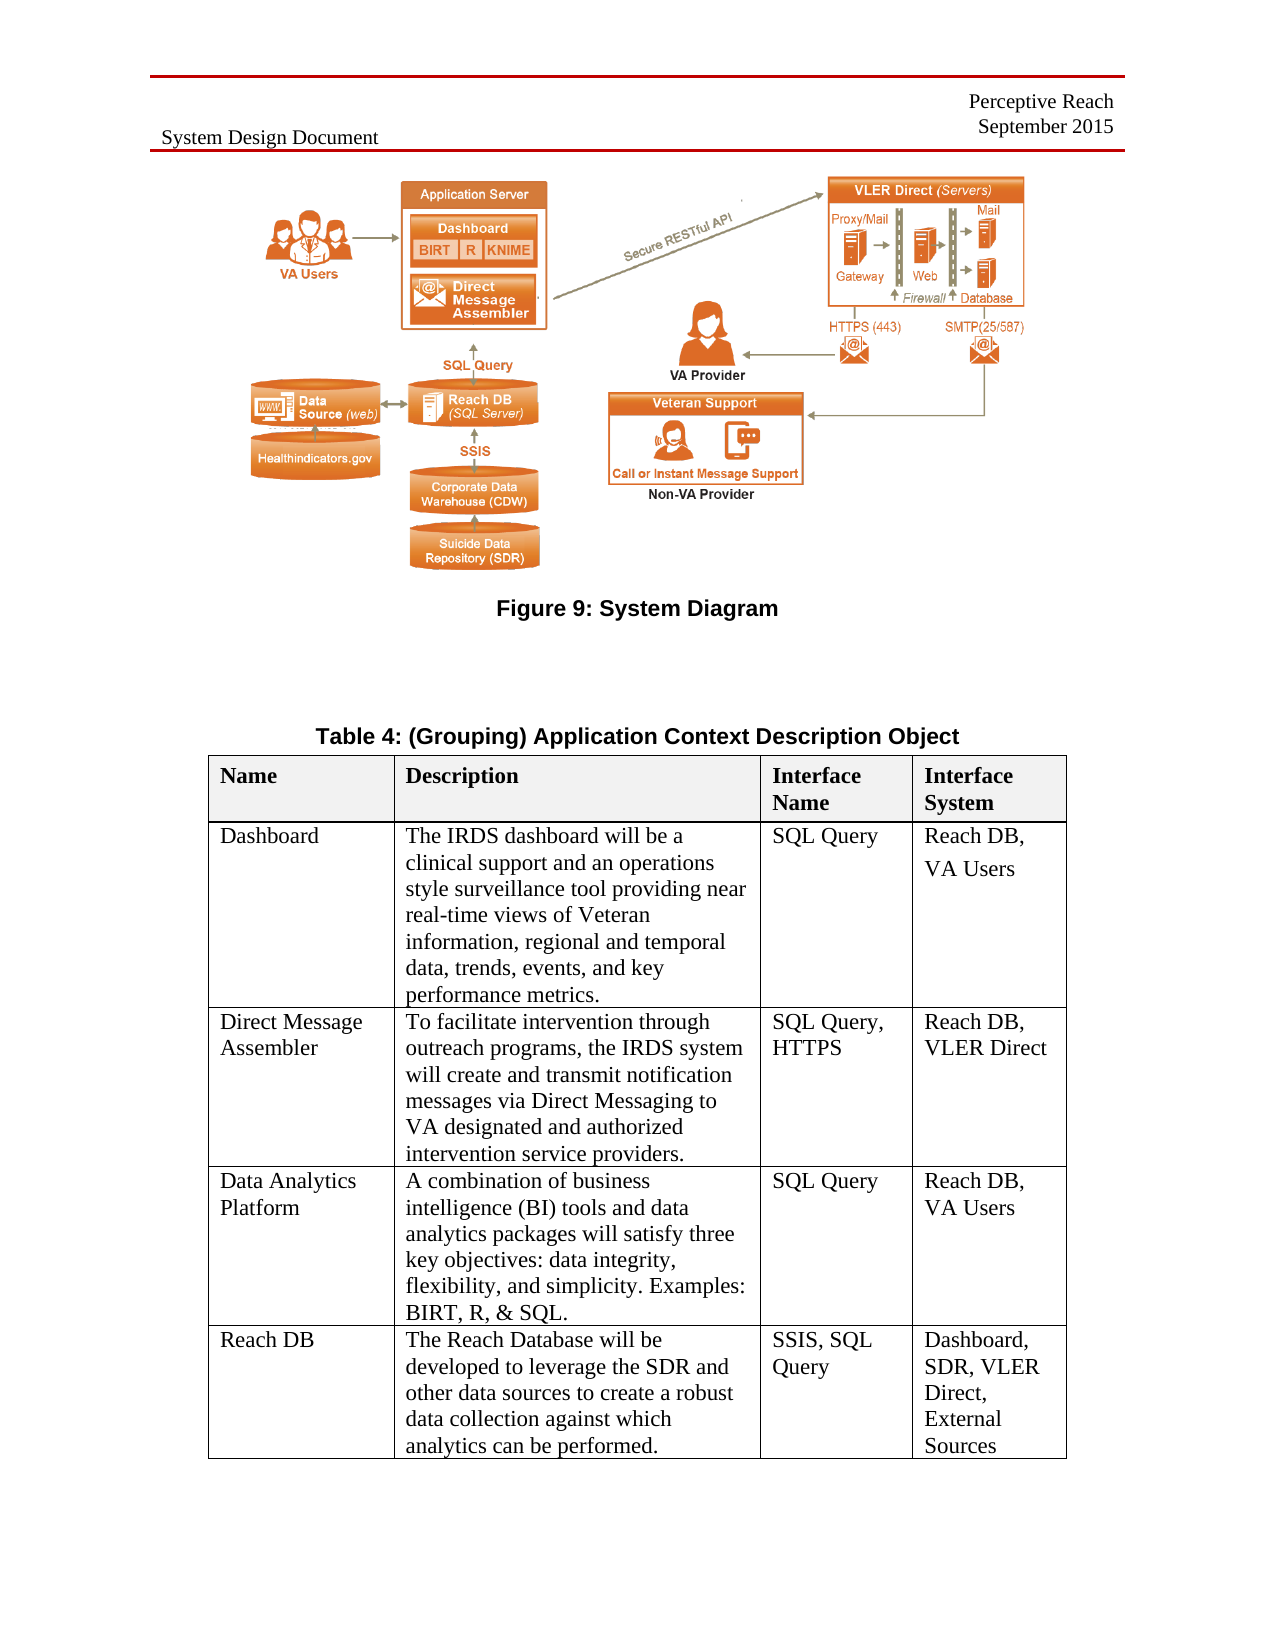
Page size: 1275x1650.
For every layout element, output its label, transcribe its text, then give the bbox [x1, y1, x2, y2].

table_cell SQL Query, HTTPS [761, 1008, 912, 1166]
table_header Name [209, 756, 394, 821]
table_cell Reach DB [209, 1326, 394, 1458]
table_cell SQL Query [761, 823, 912, 1007]
table_cell SQL Query [761, 1167, 912, 1325]
table_cell Dashboard [209, 823, 394, 1007]
table_cell SSIS, SQL Query [761, 1326, 912, 1458]
table_cell To facilitate intervention through outreach programs, the IRDS system will create and transmit notification messages via Direct Messaging to VA designated and authorized intervention service providers. [395, 1008, 760, 1166]
text Table 4: (Grouping) Application Context Description Object [150, 723, 1125, 749]
table_cell Reach DB, VA Users [913, 823, 1066, 1007]
table_cell Reach DB, VLER Direct [913, 1008, 1066, 1166]
table_cell A combination of business intelligence (BI) tools and data analytics packages will satisfy three key objectives: data integrity, flexibility, and simplicity. Examples: BIRT, R, & SQL. [395, 1167, 760, 1325]
table_header Interface Name [761, 756, 912, 821]
table_cell Data Analytics Platform [209, 1167, 394, 1325]
table_cell Reach DB, VA Users [913, 1167, 1066, 1325]
table_header Interface System [913, 756, 1066, 821]
table_header Description [395, 756, 760, 821]
picture [250, 176, 1025, 570]
table_cell Direct Message Assembler [209, 1008, 394, 1166]
table_cell Dashboard, SDR, VLER Direct, External Sources [913, 1326, 1066, 1458]
text Figure 9: System Diagram [150, 595, 1125, 621]
table_cell The Reach Database will be developed to leverage the SDR and other data sources to create a robust data collection against which analytics can be performed. [395, 1326, 760, 1458]
table_cell The IRDS dashboard will be a clinical support and an operations style surveillance tool providing near real-time views of Veteran information, regional and temporal data, trends, events, and key performance metrics. [395, 823, 760, 1007]
